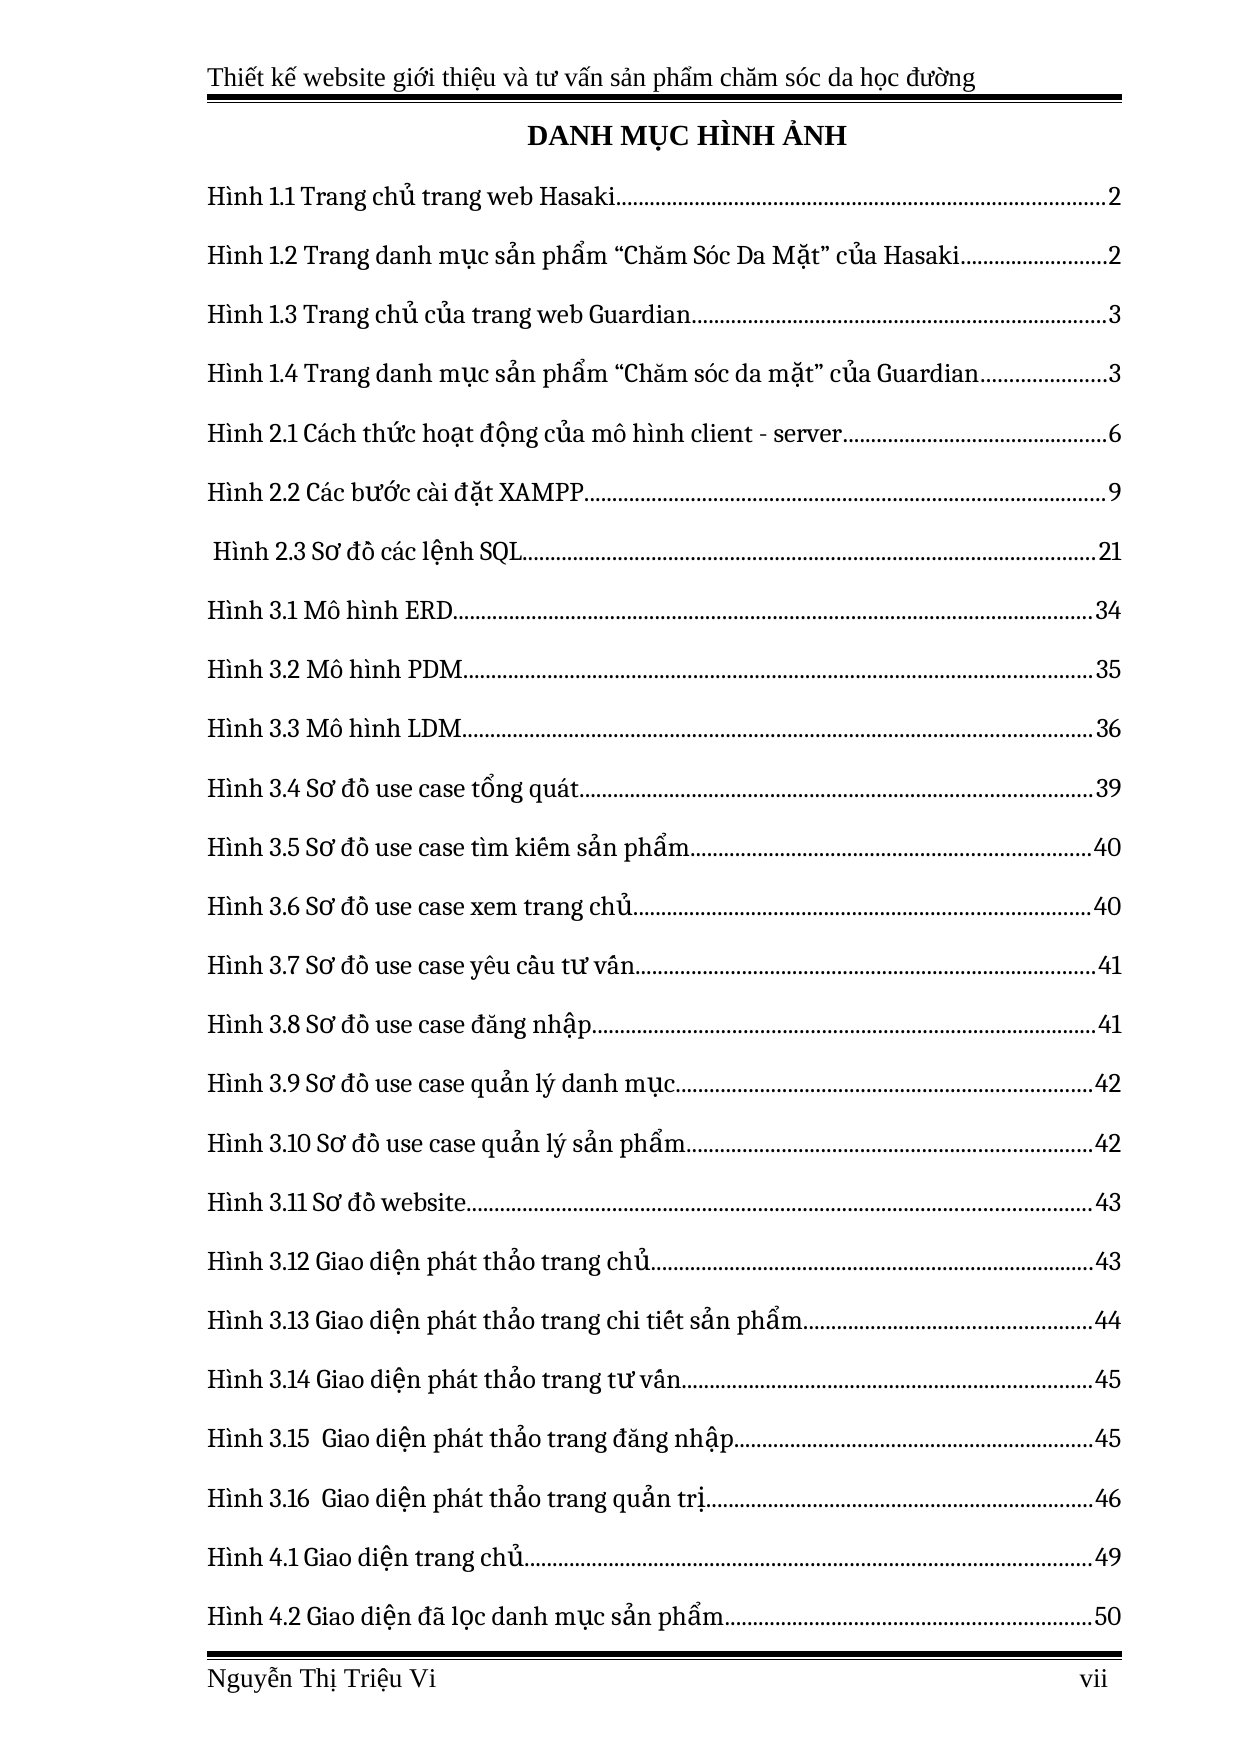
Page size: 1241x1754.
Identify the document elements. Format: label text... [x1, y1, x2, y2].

text Hình 3.3 Mô hình LDM 36 [207, 713, 1122, 744]
text Hình 4.2 Giao diện đã lọc danh mục sản phẩm 50 [207, 1601, 1122, 1632]
text Hình 3.11 Sơ đồ website 43 [207, 1187, 1122, 1218]
text Hình 3.4 Sơ đồ use case tổng quát 39 [207, 773, 1122, 804]
text Hình 3.6 Sơ đồ use case xem trang chủ 40 [207, 891, 1122, 922]
text Hình 3.12 Giao diện phát thảo trang chủ 43 [207, 1246, 1122, 1277]
text Hình 3.8 Sơ đồ use case đăng nhập 41 [207, 1009, 1122, 1040]
text Hình 3.16 Giao diện phát thảo trang quản trị 46 [207, 1483, 1122, 1514]
text Hình 3.13 Giao diện phát thảo trang chi tiết sản phẩm 44 [207, 1305, 1122, 1336]
text Hình 3.15 Giao diện phát thảo trang đăng nhập 45 [207, 1423, 1122, 1454]
list DANH MỤC HÌNH ẢNH [252, 118, 1122, 152]
text Hình 1.1 Trang chủ trang web Hasaki 2 [207, 181, 1122, 212]
text Hình 3.2 Mô hình PDM 35 [207, 654, 1122, 685]
text Hình 1.2 Trang danh mục sản phẩm “Chăm Sóc Da Mặt” của Hasaki 2 [207, 240, 1122, 271]
text Hình 1.3 Trang chủ của trang web Guardian 3 [207, 299, 1122, 330]
text Hình 2.3 Sơ đồ các lệnh SQL 21 [207, 536, 1122, 567]
text Hình 3.7 Sơ đồ use case yêu cầu tư vấn 41 [207, 950, 1122, 981]
text Hình 3.1 Mô hình ERD 34 [207, 595, 1122, 626]
text Hình 3.14 Giao diện phát thảo trang tư vấn 45 [207, 1364, 1122, 1395]
text Hình 3.5 Sơ đồ use case tìm kiếm sản phẩm 40 [207, 832, 1122, 863]
text Hình 2.2 Các bước cài đặt XAMPP 9 [207, 477, 1122, 508]
text Hình 4.1 Giao diện trang chủ 49 [207, 1542, 1122, 1573]
text Hình 3.10 Sơ đồ use case quản lý sản phẩm 42 [207, 1128, 1122, 1159]
text Hình 1.4 Trang danh mục sản phẩm “Chăm sóc da mặt” của Guardian 3 [207, 358, 1122, 389]
text Hình 2.1 Cách thức hoạt động của mô hình client - server 6 [207, 418, 1122, 449]
text Hình 3.9 Sơ đồ use case quản lý danh mục 42 [207, 1068, 1122, 1099]
